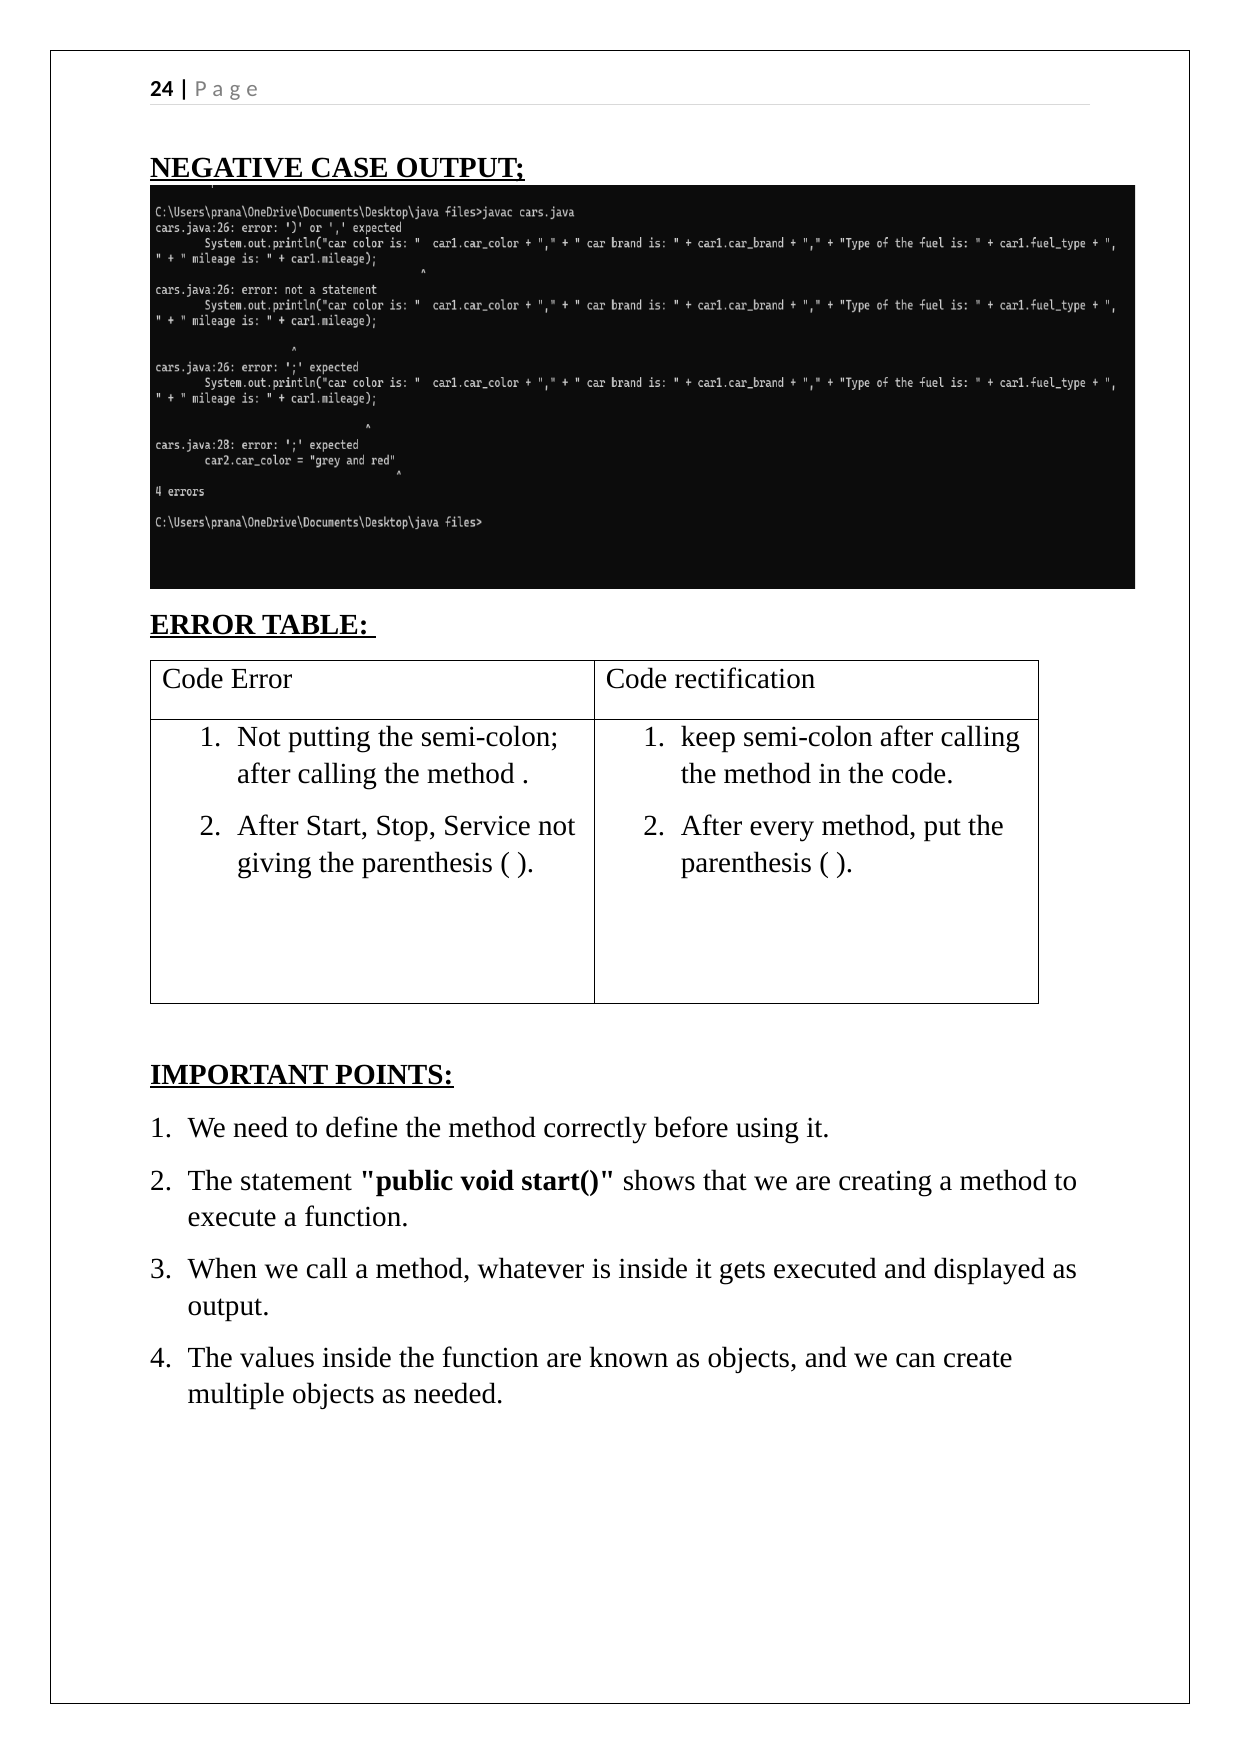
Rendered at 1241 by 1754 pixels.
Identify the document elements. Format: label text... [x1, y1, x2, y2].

list The values inside the function are known as objects, and we can create multiple objects as needed. [150, 1341, 1090, 1410]
text IMPORTANT POINTS: [150, 1057, 1090, 1091]
table_header Code Error [151, 661, 594, 718]
list The statement "public void start()" shows that we are creating a method to execute a function. [150, 1163, 1090, 1232]
list We need to define the method correctly before using it. [150, 1110, 1090, 1143]
table_cell keep semi-colon after calling the method in the code. After every method, put the parenthesis ( ). [595, 720, 1038, 1003]
table_cell Not putting the semi-colon; after calling the method . After Start, Stop, Service not giving the parenthesis ( ). [151, 720, 594, 1003]
text ERROR TABLE: [150, 607, 1090, 641]
table_header Code rectification [595, 661, 1038, 718]
list When we call a method, whatever is inside it gets executed and displayed as output. [150, 1252, 1090, 1321]
picture [150, 185, 1135, 589]
text NEGATIVE CASE OUTPUT; [150, 150, 1090, 185]
